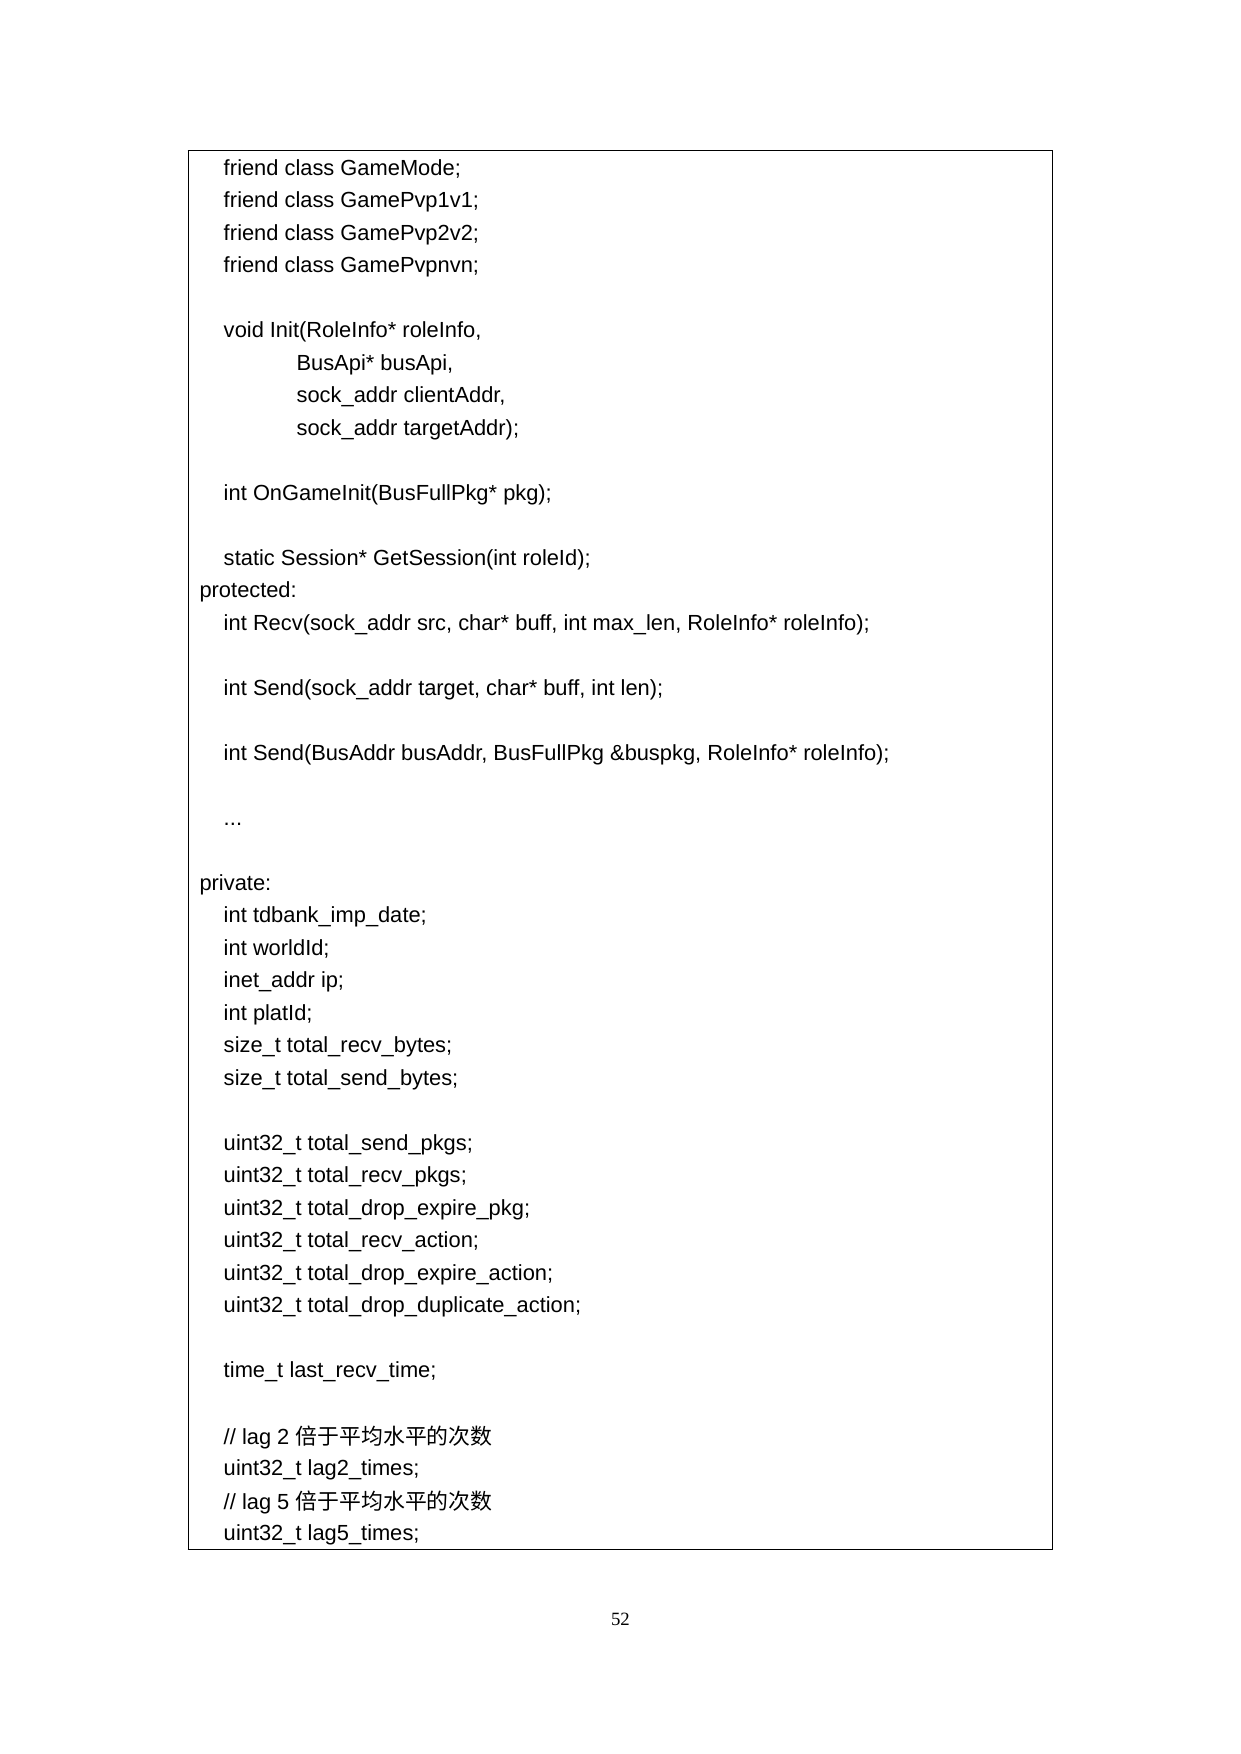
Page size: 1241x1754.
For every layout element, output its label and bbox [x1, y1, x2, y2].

table_header [189, 151, 1052, 1548]
